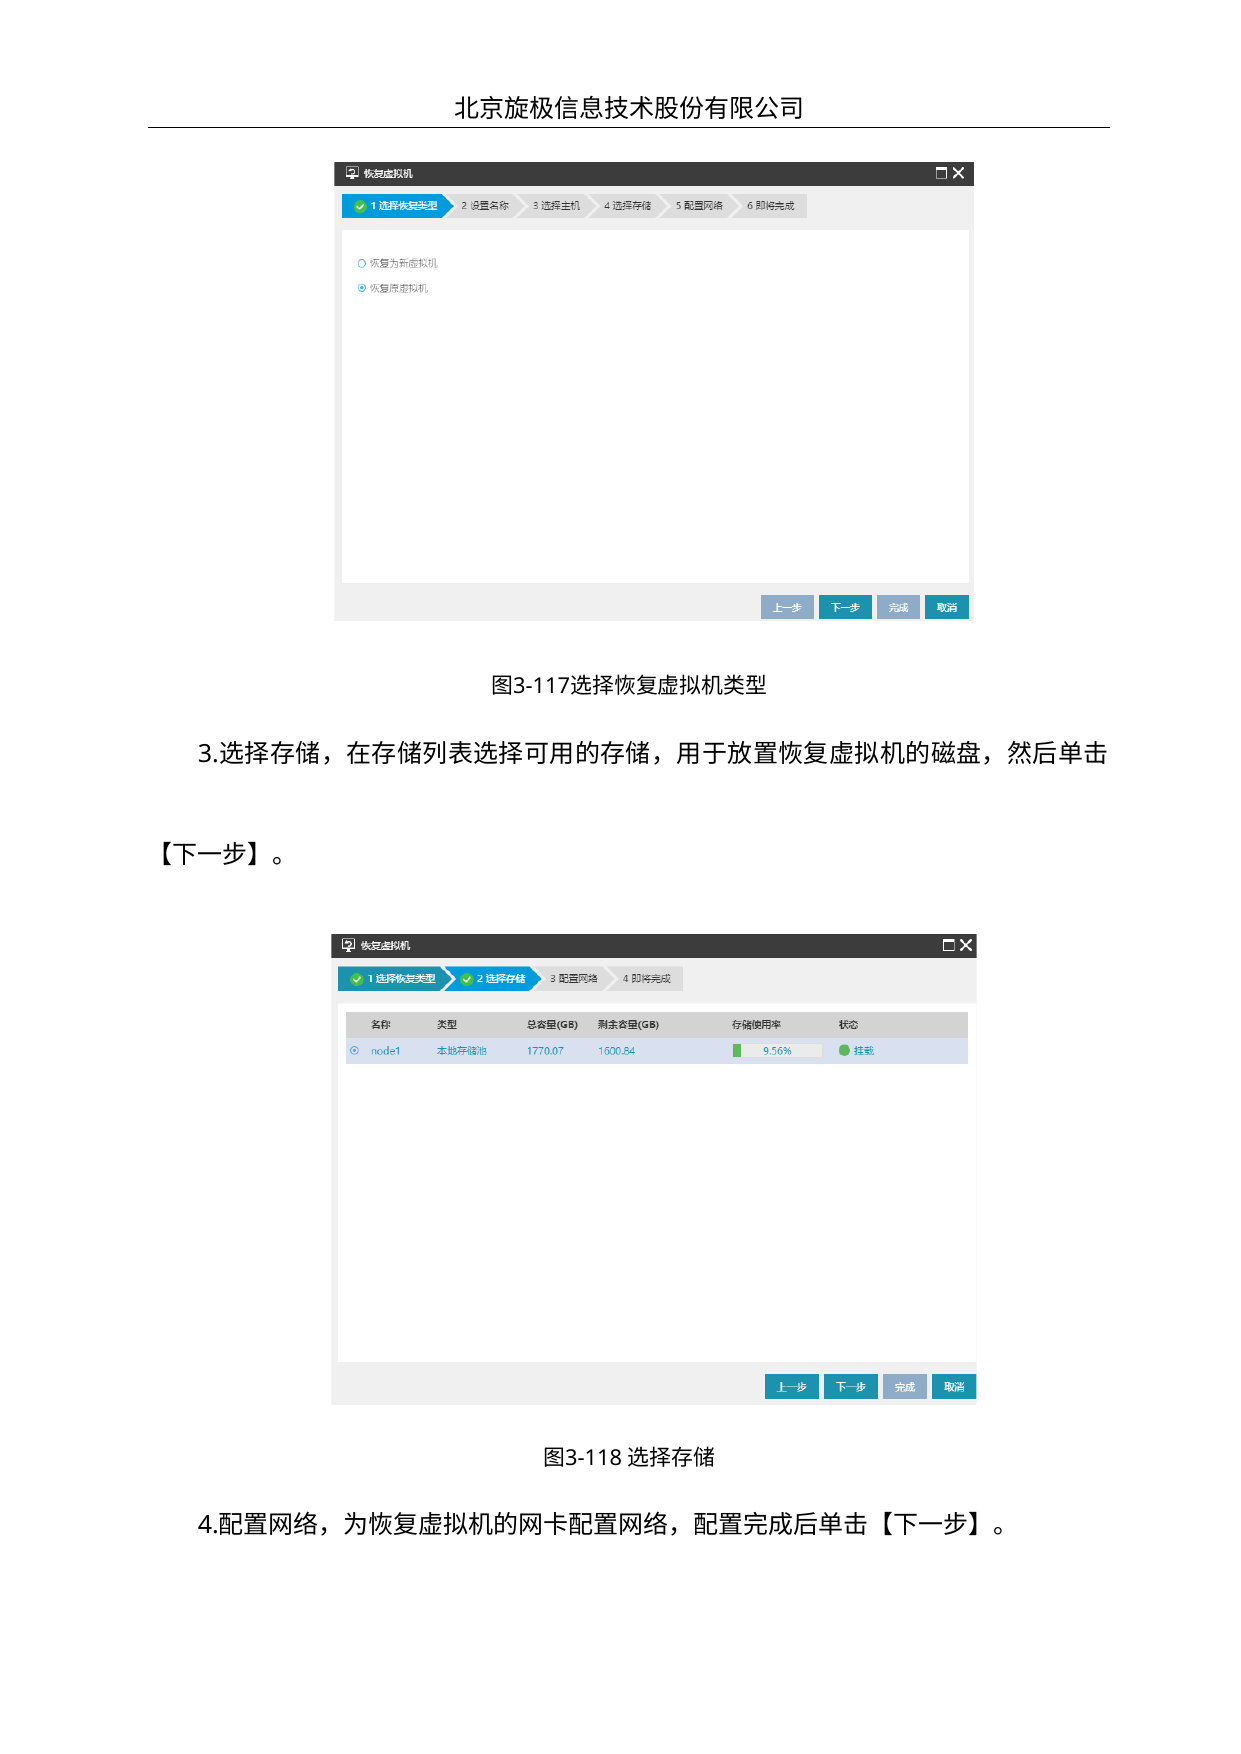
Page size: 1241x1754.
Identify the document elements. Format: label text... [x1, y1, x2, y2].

text 图3-118 选择存储 [148, 1439, 1110, 1473]
picture [334, 162, 974, 621]
text 3.选择存储，在存储列表选择可用的存储，用于放置恢复虚拟机的磁盘，然后单击【下一步】。 [148, 717, 1110, 887]
picture [331, 934, 977, 1405]
text 4.配置网络，为恢复虚拟机的网卡配置网络，配置完成后单击【下一步】。 [148, 1489, 1110, 1557]
text 图3-117选择恢复虚拟机类型 [148, 667, 1110, 701]
